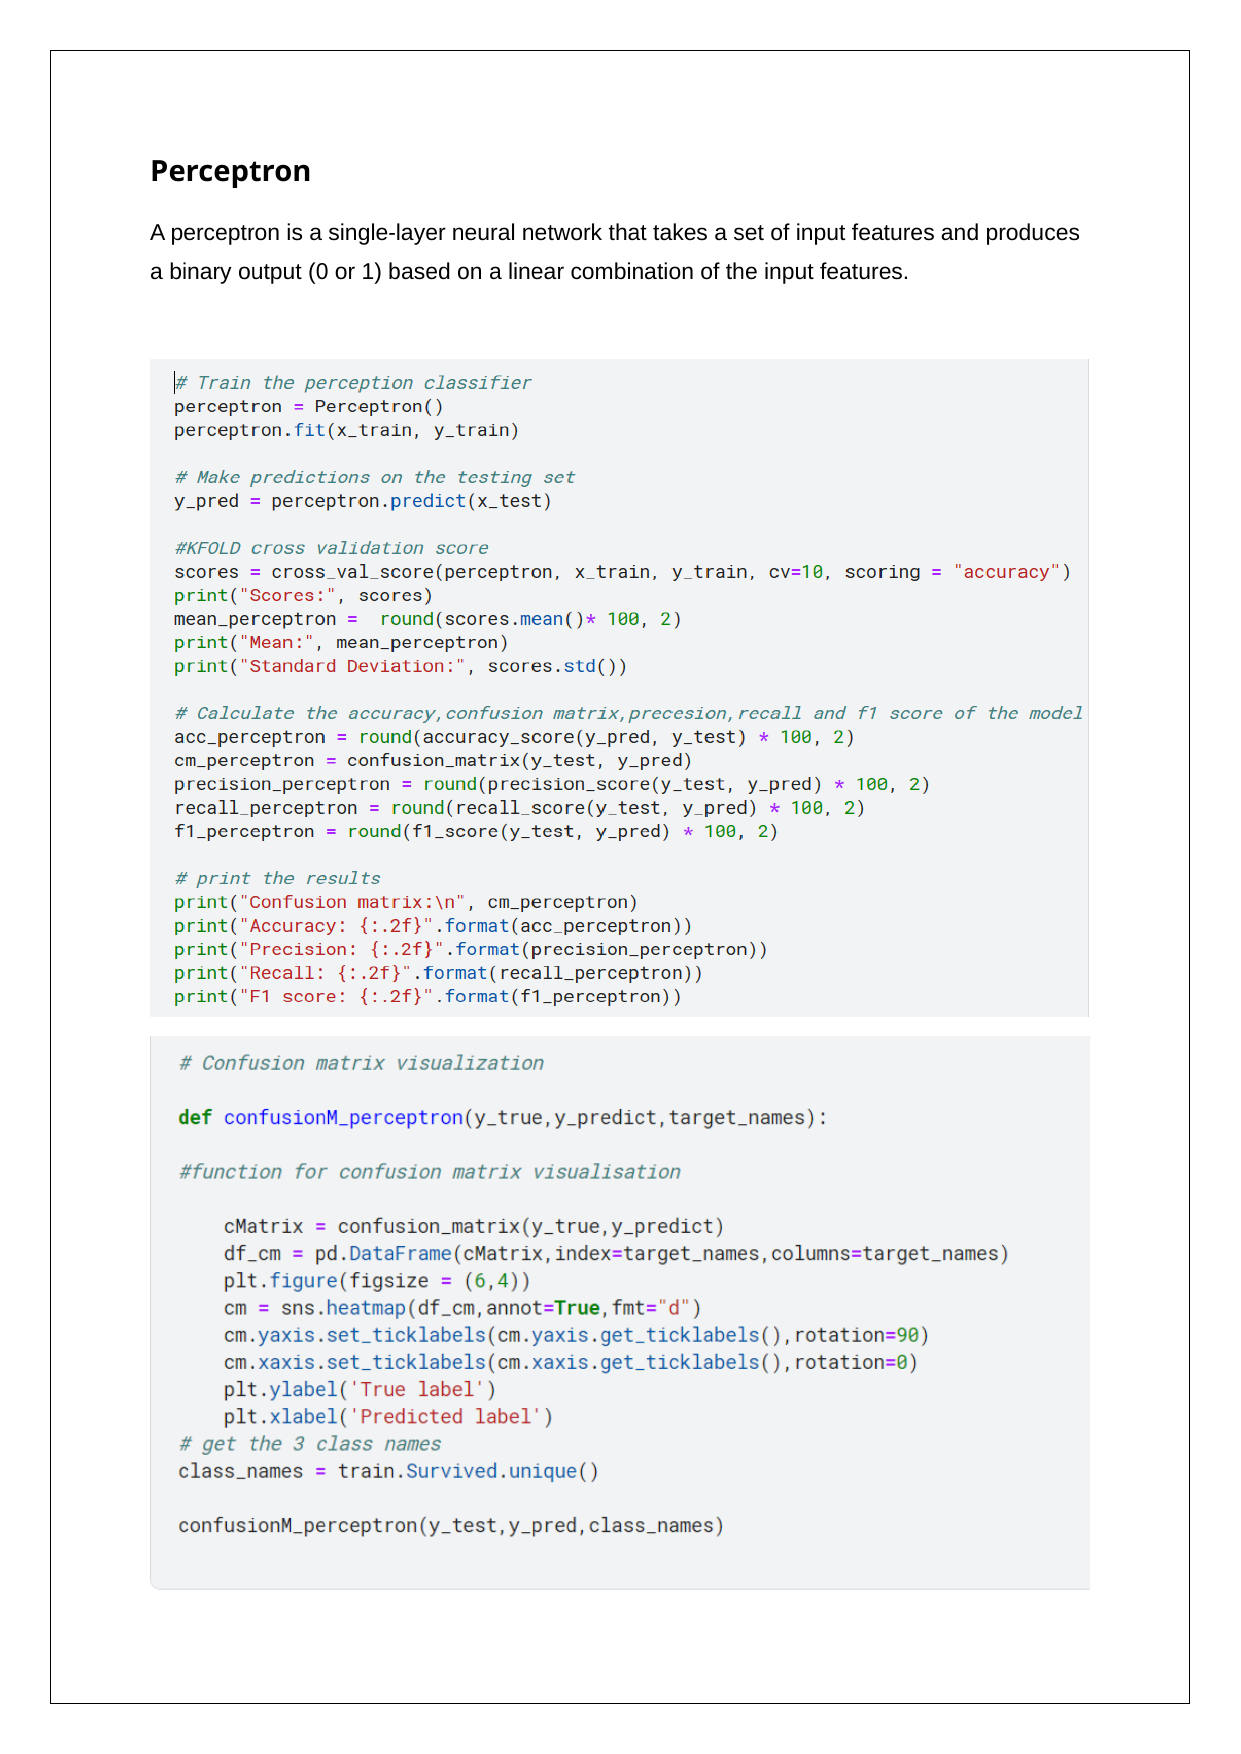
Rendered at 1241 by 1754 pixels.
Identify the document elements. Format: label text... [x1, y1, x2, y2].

picture [150, 359, 1091, 1017]
subtitle Perceptron [150, 150, 1090, 190]
picture [150, 1036, 1091, 1592]
text A perceptron is a single-layer neural network that takes a set of input features and produces a binary output (0 or 1) based on a linear combination of the input features. [150, 219, 1090, 285]
